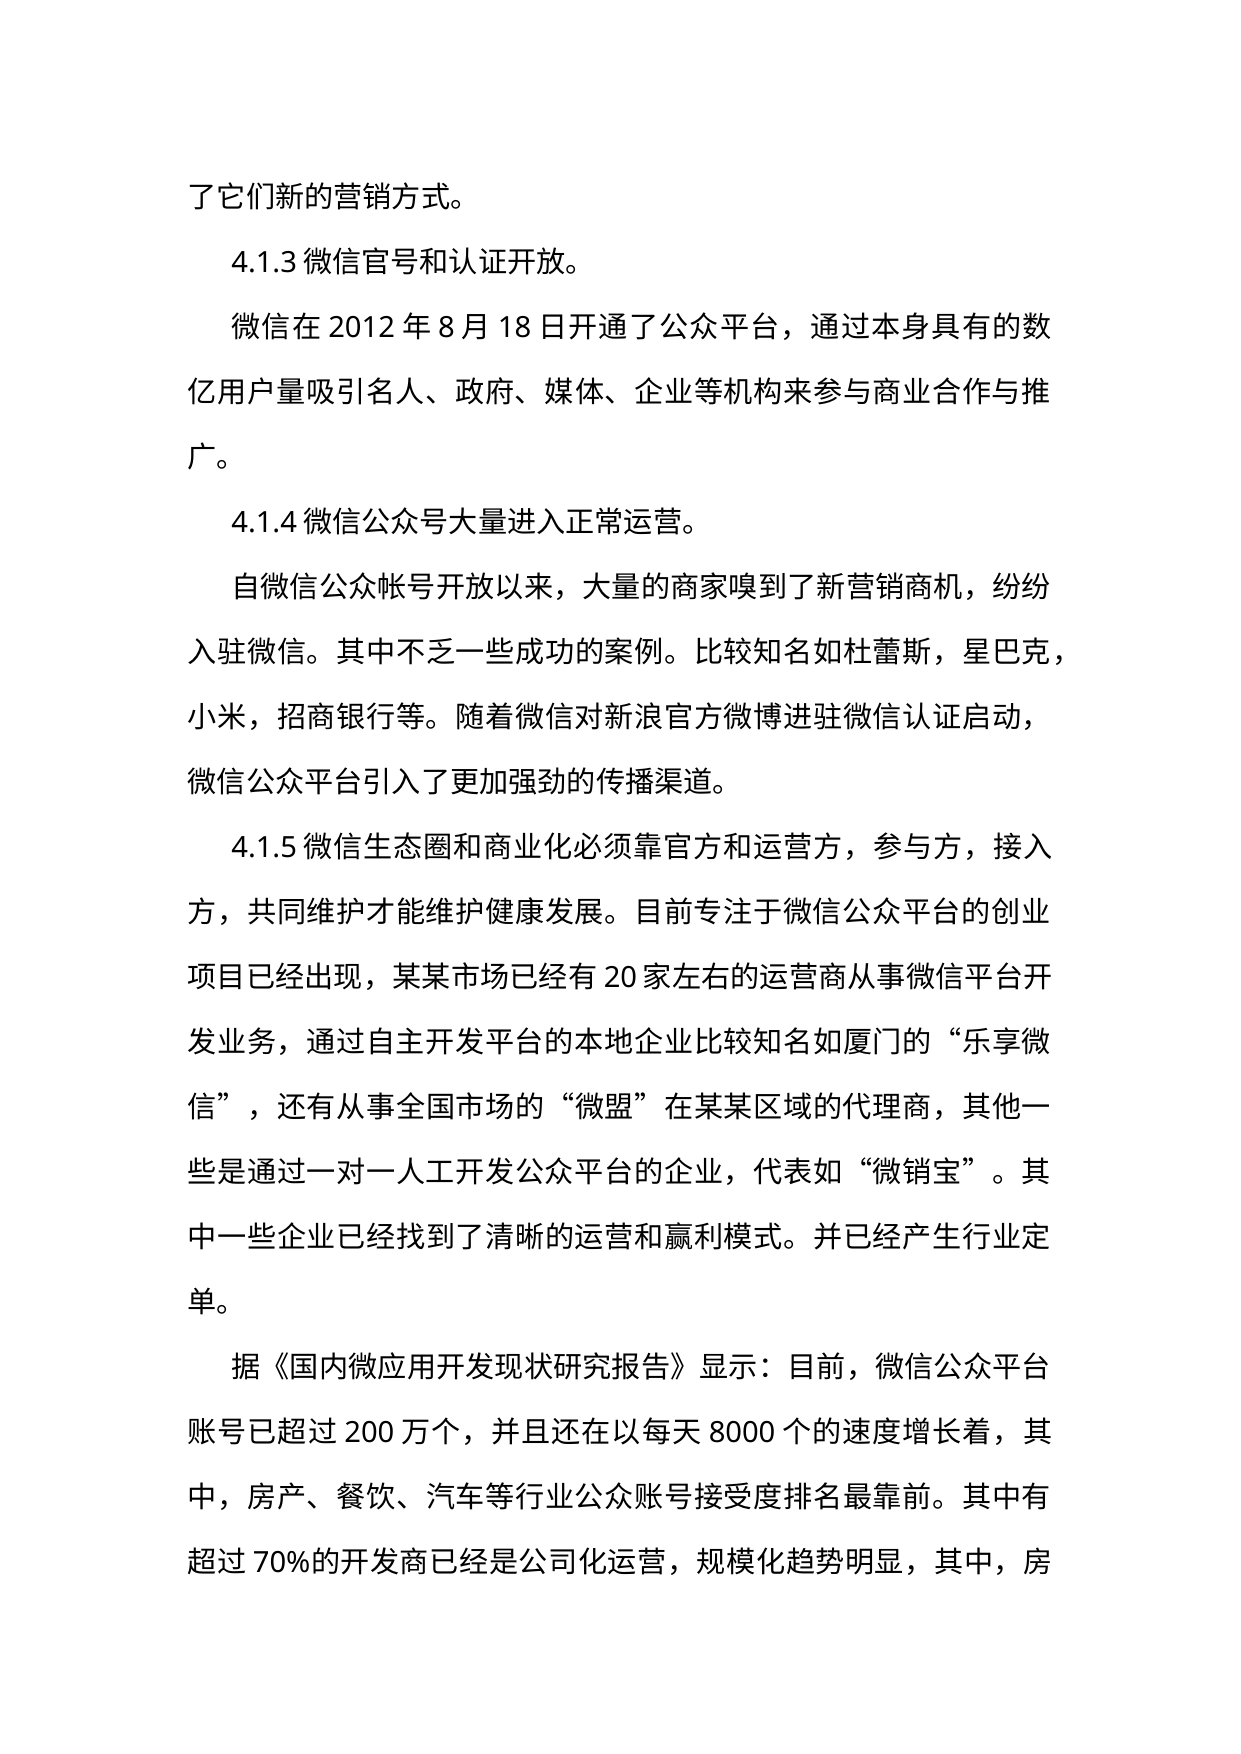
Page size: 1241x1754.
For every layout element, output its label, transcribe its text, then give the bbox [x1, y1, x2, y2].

text 4.1.3微信官号和认证开放。 [187, 227, 1053, 292]
text 自微信公众帐号开放以来，大量的商家嗅到了新营销商机，纷纷入驻微信。其中不乏一些成功的案例。比较知名如杜蕾斯，星巴克，小米，招商银行等。随着微信对新浪官方微博进驻微信认证启动，微信公众平台引入了更加强劲的传播渠道。 [187, 552, 1053, 812]
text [187, 162, 1053, 227]
text 4.1.5微信生态圈和商业化必须靠官方和运营方，参与方，接入方，共同维护才能维护健康发展。目前专注于微信公众平台的创业项目已经出现，某某市场已经有20家左右的运营商从事微信平台开发业务，通过自主开发平台的本地企业比较知名如厦门的“乐享微信”，还有从事全国市场的“微盟”在某某区域的代理商，其他一些是通过一对一人工开发公众平台的企业，代表如“微销宝”。其中一些企业已经找到了清晰的运营和赢利模式。并已经产生行业定单。 [187, 812, 1053, 1332]
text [187, 1332, 1053, 1592]
text 微信在2012年8月18日开通了公众平台，通过本身具有的数亿用户量吸引名人、政府、媒体、企业等机构来参与商业合作与推广。 [187, 292, 1053, 487]
text 4.1.4微信公众号大量进入正常运营。 [187, 487, 1053, 552]
